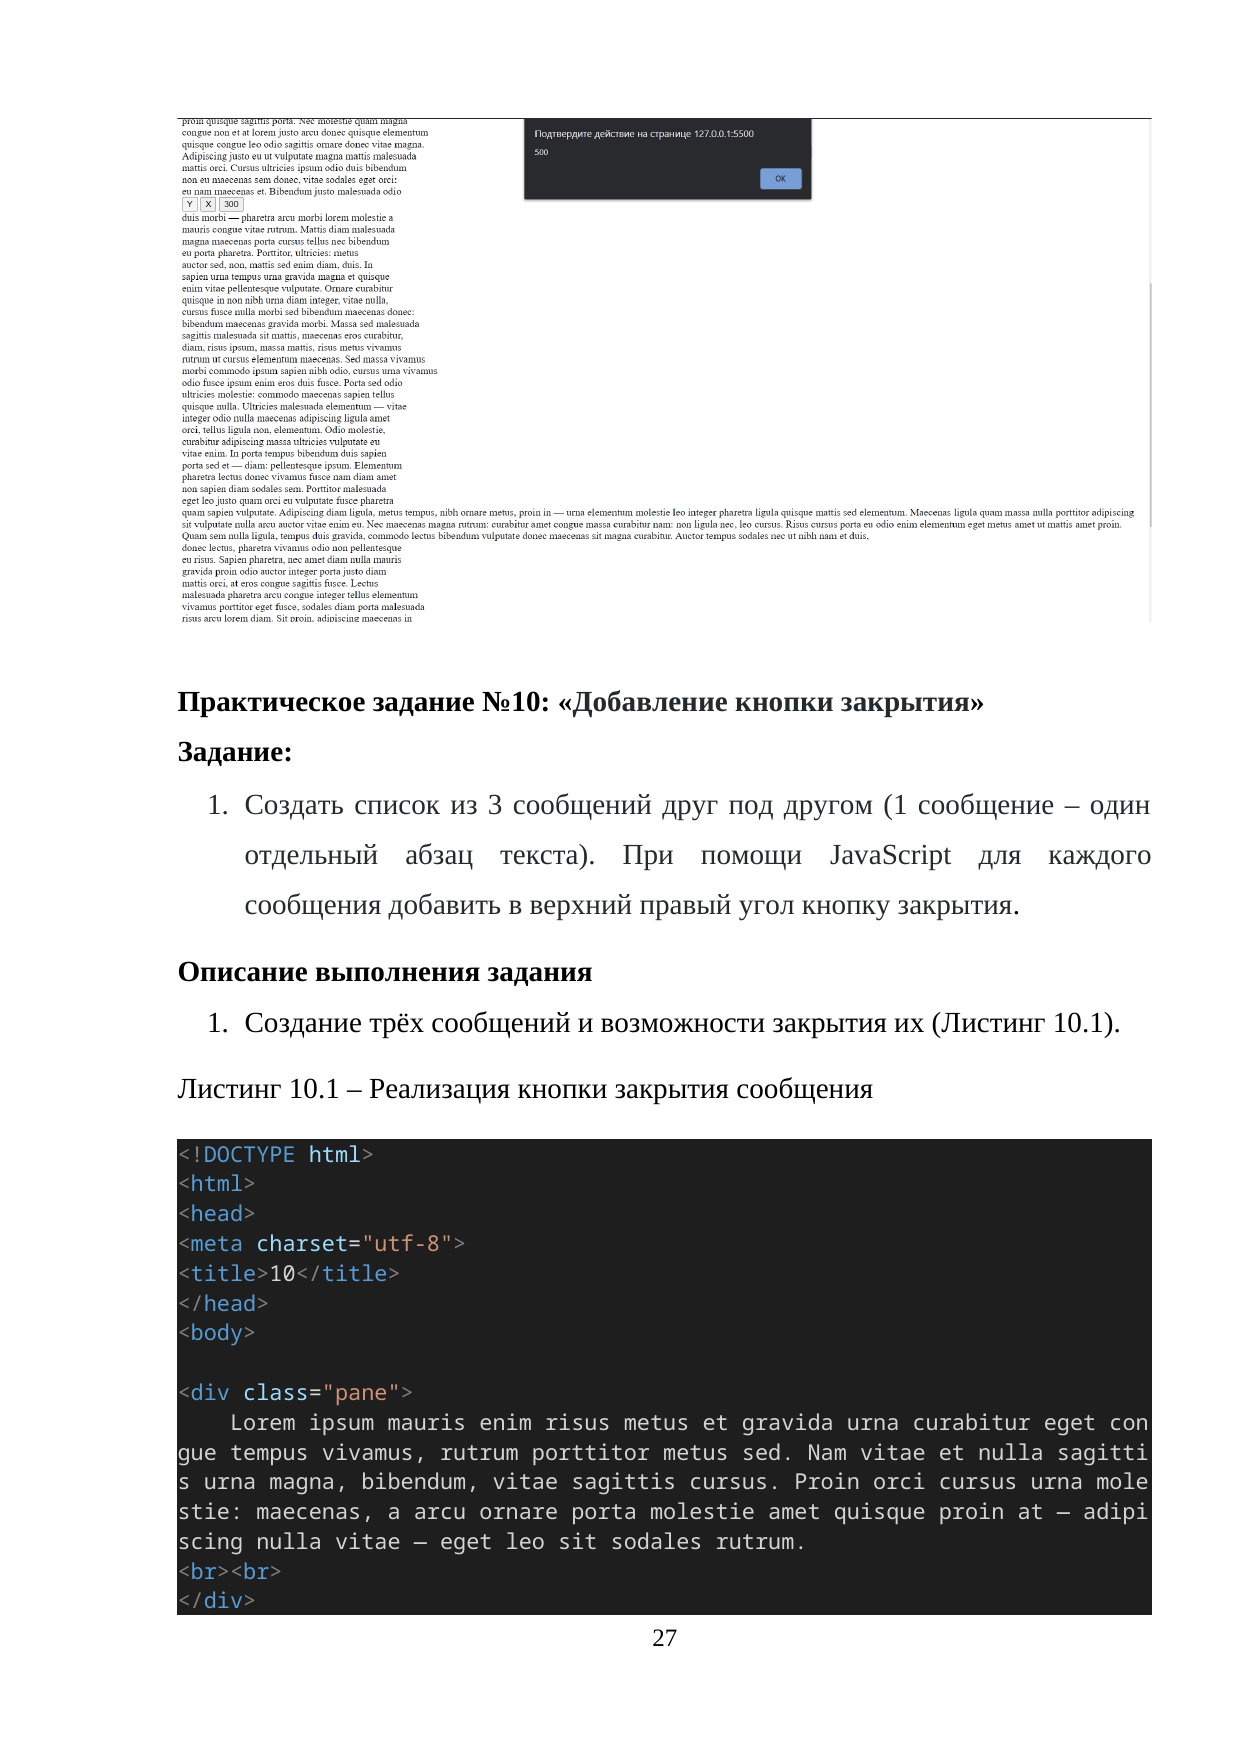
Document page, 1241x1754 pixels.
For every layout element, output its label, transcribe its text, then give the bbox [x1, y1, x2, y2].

text <br><br> [177, 1556, 1152, 1586]
text </div> [177, 1586, 1152, 1615]
text <html> [177, 1168, 1152, 1198]
subtitle Практическое задание №10: «Добавление кнопки закрытия» [177, 684, 1152, 717]
text Задание: [177, 734, 1152, 767]
text </head> [177, 1288, 1152, 1317]
text Lorem ipsum mauris enim risus metus et gravida urna curabitur eget congue tempus vivamus, rutrum porttitor metus sed. Nam vitae et nulla sagittis urna magna, bibendum, vitae sagittis cursus. Proin orci cursus urna molestie: maecenas, a arcu ornare porta molestie amet quisque proin at — adipiscing nulla vitae — eget leo sit sodales rutrum. [177, 1407, 1152, 1556]
text Листинг 10.1 – Реализация кнопки закрытия сообщения [177, 1072, 1152, 1105]
list Создать список из 3 сообщений друг под другом (1 сообщение – один отдельный абзац текста). При помощи JavaScript для каждого сообщения добавить в верхний правый угол кнопку закрытия. [207, 787, 1152, 921]
picture [177, 118, 1152, 622]
text <head> [177, 1198, 1152, 1228]
text <title>10</title> [177, 1258, 1152, 1288]
text Описание выполнения задания [177, 954, 1152, 988]
text <meta charset="utf-8"> [177, 1228, 1152, 1258]
text <body> [177, 1317, 1152, 1347]
text <!DOCTYPE html> [177, 1139, 1152, 1168]
text <div class="pane"> [177, 1377, 1152, 1407]
list Создание трёх сообщений и возможности закрытия их (Листинг 10.1). [207, 1005, 1152, 1038]
